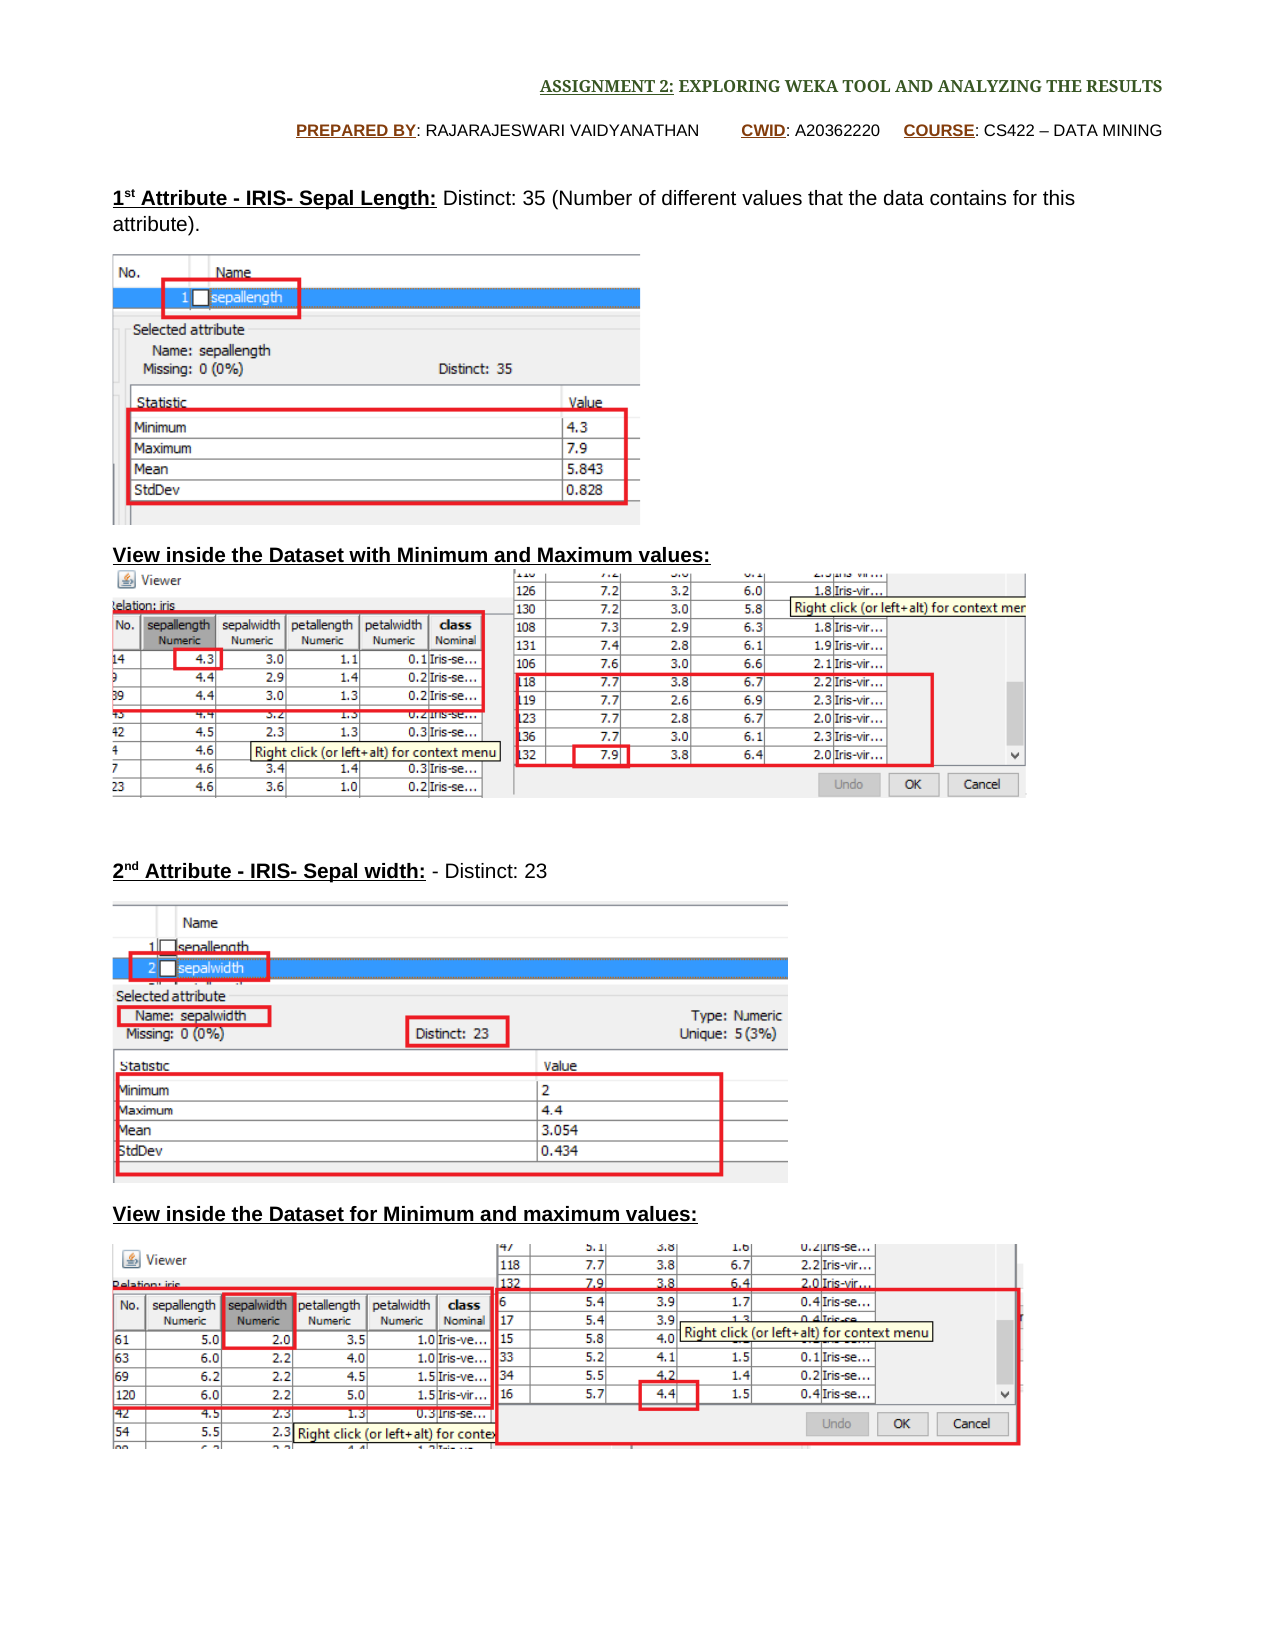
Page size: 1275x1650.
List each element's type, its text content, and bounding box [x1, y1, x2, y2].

text 1st Attribute - IRIS- Sepal Length: Distinct: 35 (Number of different values that the data contains for this attribute). [112, 186, 1162, 236]
picture [112, 1244, 1024, 1449]
picture [112, 901, 788, 1183]
text 2nd Attribute - IRIS- Sepal width: - Distinct: 23 [112, 859, 1162, 883]
picture [112, 569, 1027, 798]
text View inside the Dataset for Minimum and maximum values: [112, 1202, 1162, 1226]
picture [112, 254, 641, 525]
